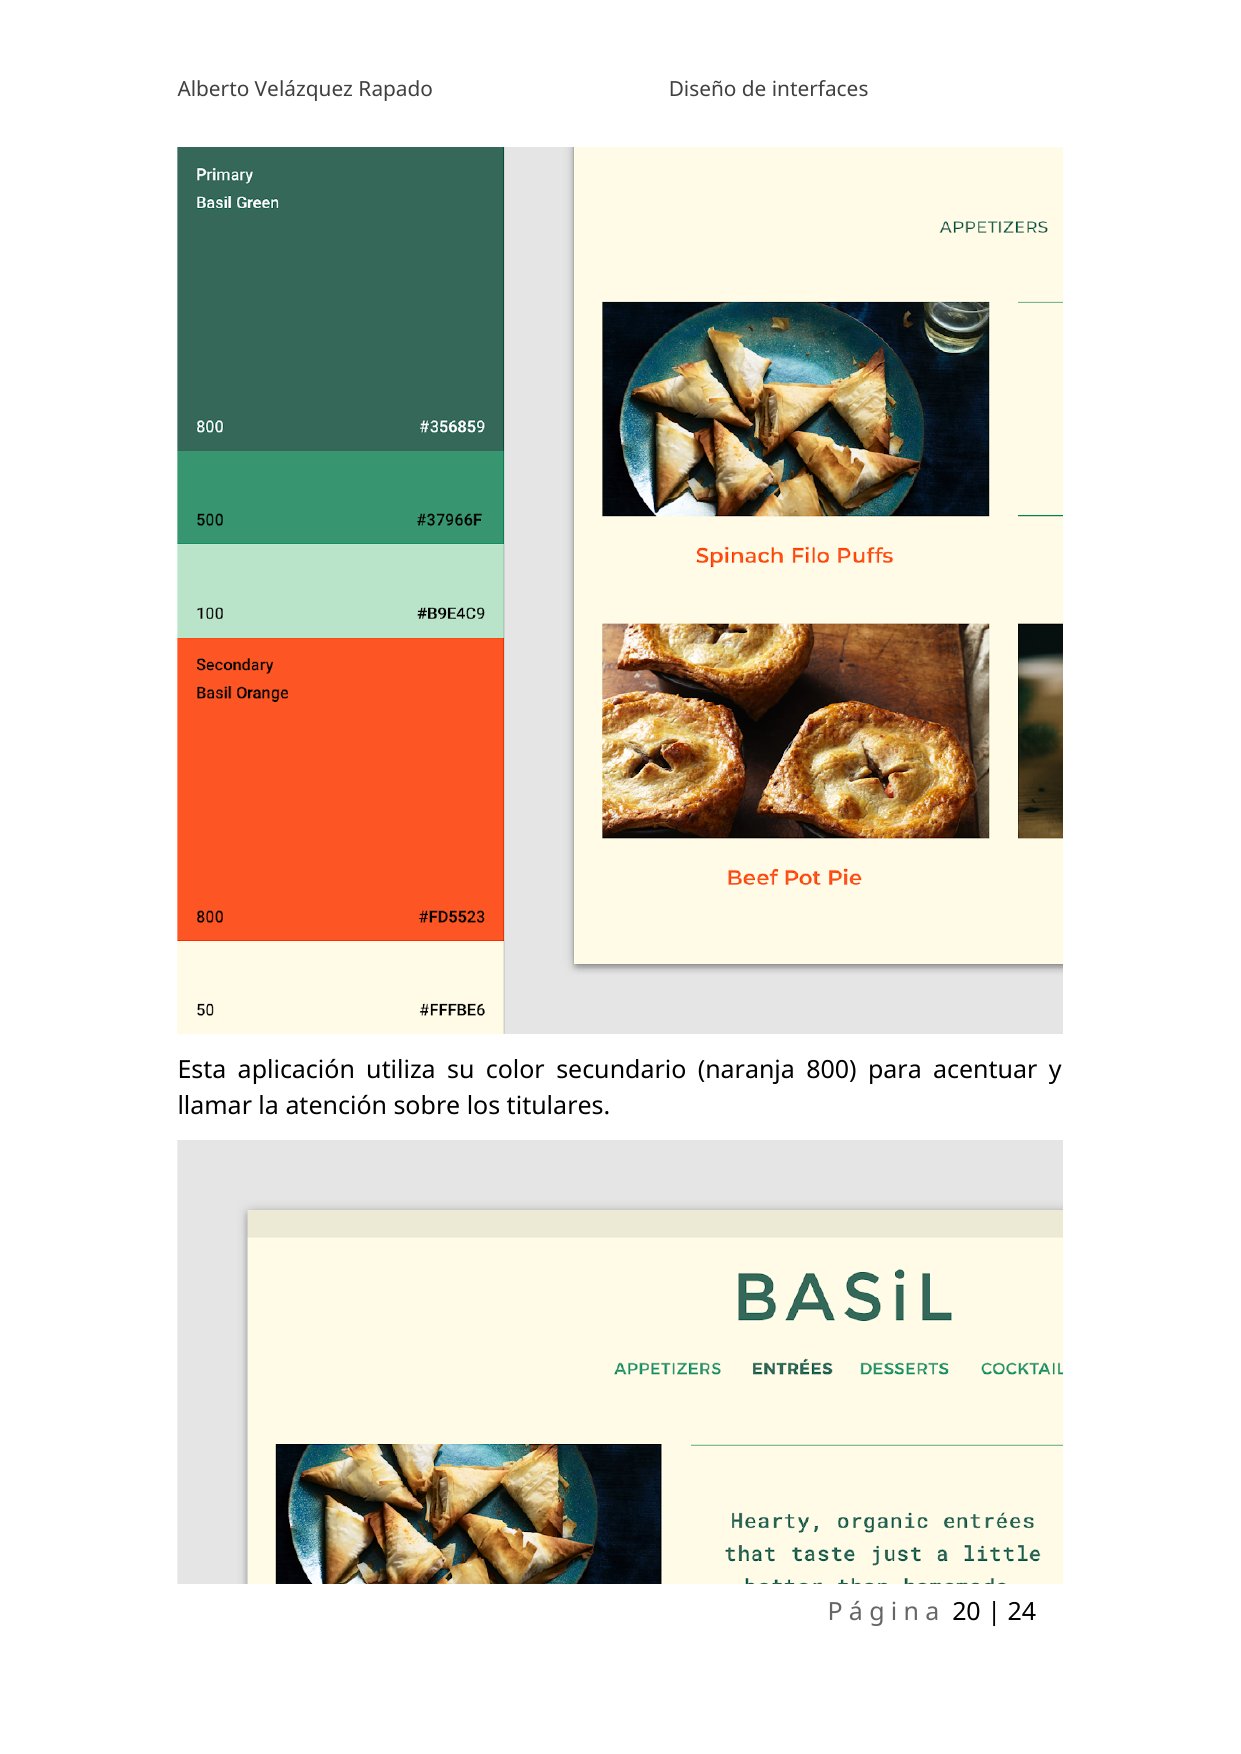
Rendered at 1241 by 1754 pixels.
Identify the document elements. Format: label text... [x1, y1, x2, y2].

text Esta aplicación utiliza su color secundario (naranja 800) para acentuar y llamar la atención sobre los titulares. [177, 1052, 1063, 1122]
picture [177, 1140, 1063, 1584]
picture [177, 147, 1063, 1034]
